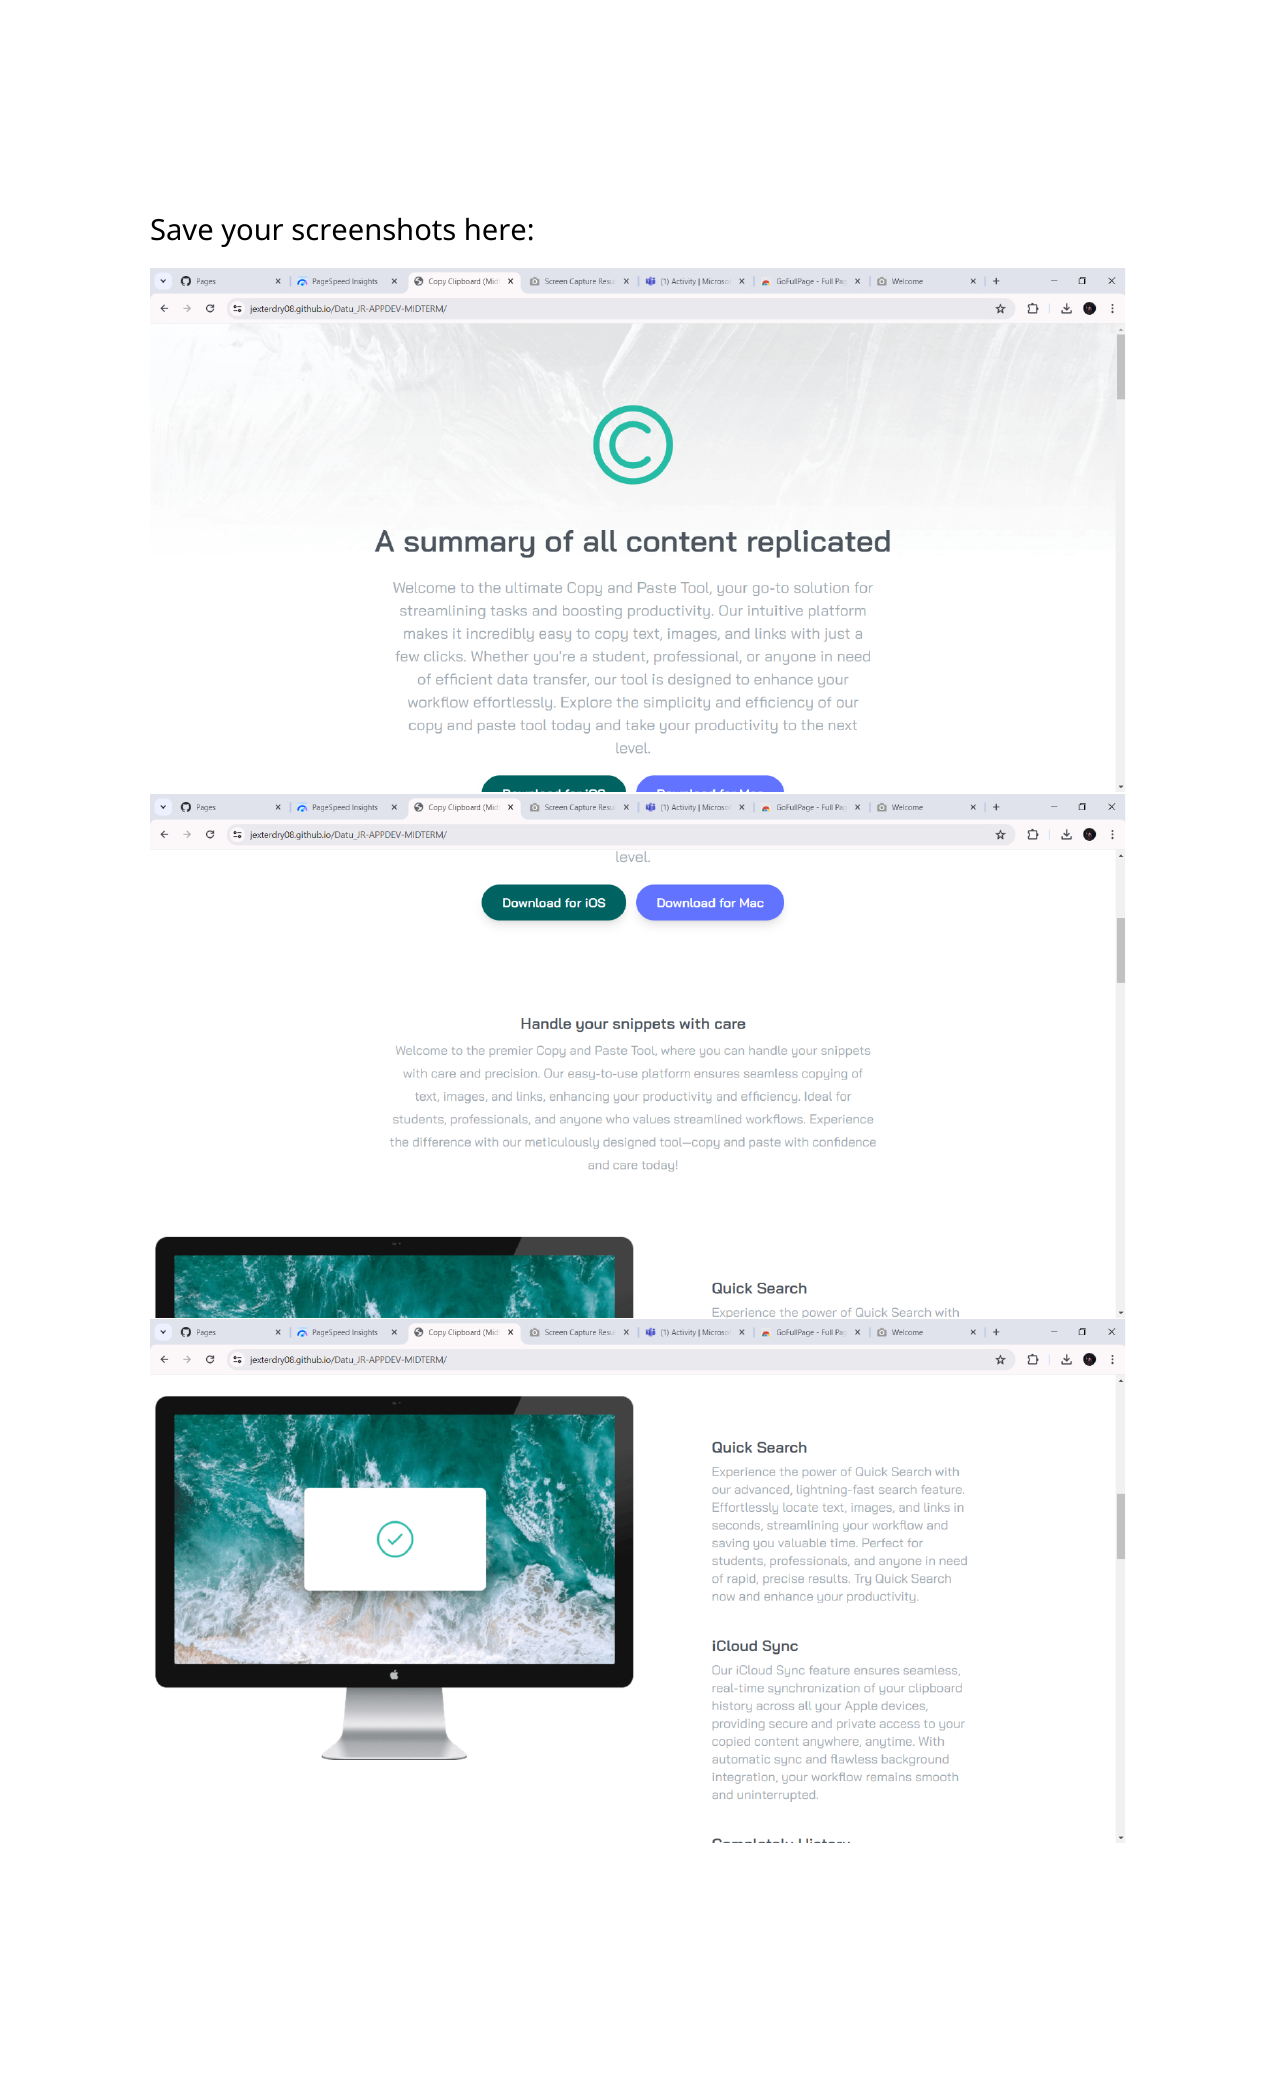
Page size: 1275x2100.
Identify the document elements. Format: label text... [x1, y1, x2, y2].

picture [150, 268, 1125, 792]
picture [150, 1319, 1125, 1843]
text Save your screenshots here: [150, 209, 1125, 249]
picture [150, 794, 1125, 1318]
